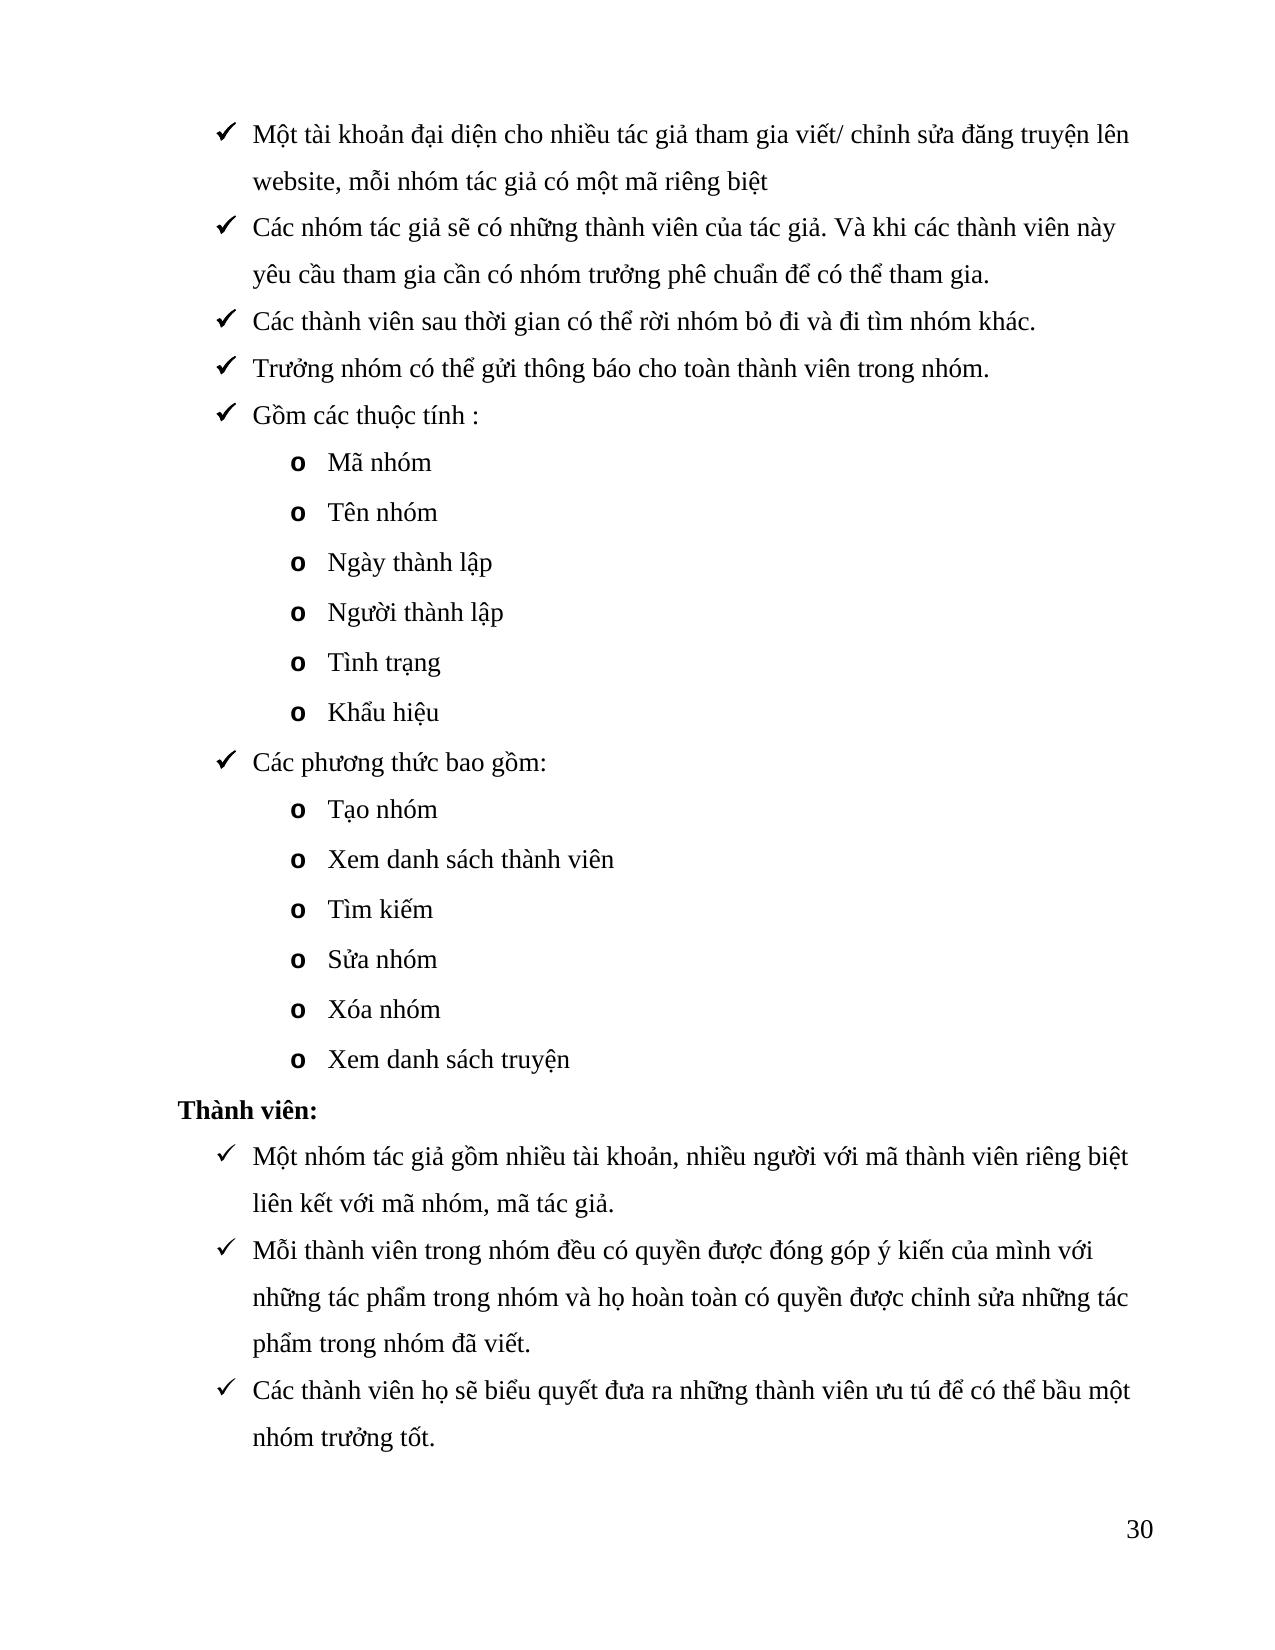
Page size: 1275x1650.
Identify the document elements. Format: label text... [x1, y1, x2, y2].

list Xem danh sách thành viên [290, 843, 1153, 877]
list Các thành viên sau thời gian có thể rời nhóm bỏ đi và đi tìm nhóm khác. [215, 305, 1153, 336]
list Các thành viên họ sẽ biểu quyết đưa ra những thành viên ưu tú để có thể bầu một nhóm trưởng tốt. [215, 1374, 1153, 1452]
list Một nhóm tác giả gồm nhiều tài khoản, nhiều người với mã thành viên riêng biệt liên kết với mã nhóm, mã tác giả. [215, 1140, 1153, 1218]
list Các nhóm tác giả sẽ có những thành viên của tác giả. Và khi các thành viên này yêu cầu tham gia cần có nhóm trưởng phê chuẩn để có thể tham gia. [215, 212, 1153, 289]
list Ngày thành lập [290, 546, 1153, 579]
list Xóa nhóm [290, 993, 1153, 1027]
list Xem danh sách truyện [290, 1044, 1153, 1077]
list Người thành lập [290, 596, 1153, 629]
list Các phương thức bao gồm: [215, 746, 1153, 777]
list Gồm các thuộc tính : [215, 399, 1153, 430]
list Tình trạng [290, 646, 1153, 679]
list Khẩu hiệu [290, 696, 1153, 729]
list Tạo nhóm [290, 793, 1153, 827]
list Tìm kiếm [290, 893, 1153, 927]
list Tên nhóm [290, 496, 1153, 529]
list Mỗi thành viên trong nhóm đều có quyền được đóng góp ý kiến của mình với những tác phẩm trong nhóm và họ hoàn toàn có quyền được chỉnh sửa những tác phẩm trong nhóm đã viết. [215, 1234, 1153, 1358]
text Thành viên: [177, 1094, 1153, 1125]
list Trưởng nhóm có thể gửi thông báo cho toàn thành viên trong nhóm. [215, 352, 1153, 383]
list Sửa nhóm [290, 943, 1153, 977]
list Một tài khoản đại diện cho nhiều tác giả tham gia viết/ chỉnh sửa đăng truyện lên website, mỗi nhóm tác giả có một mã riêng biệt [215, 118, 1153, 196]
list Mã nhóm [290, 446, 1153, 479]
